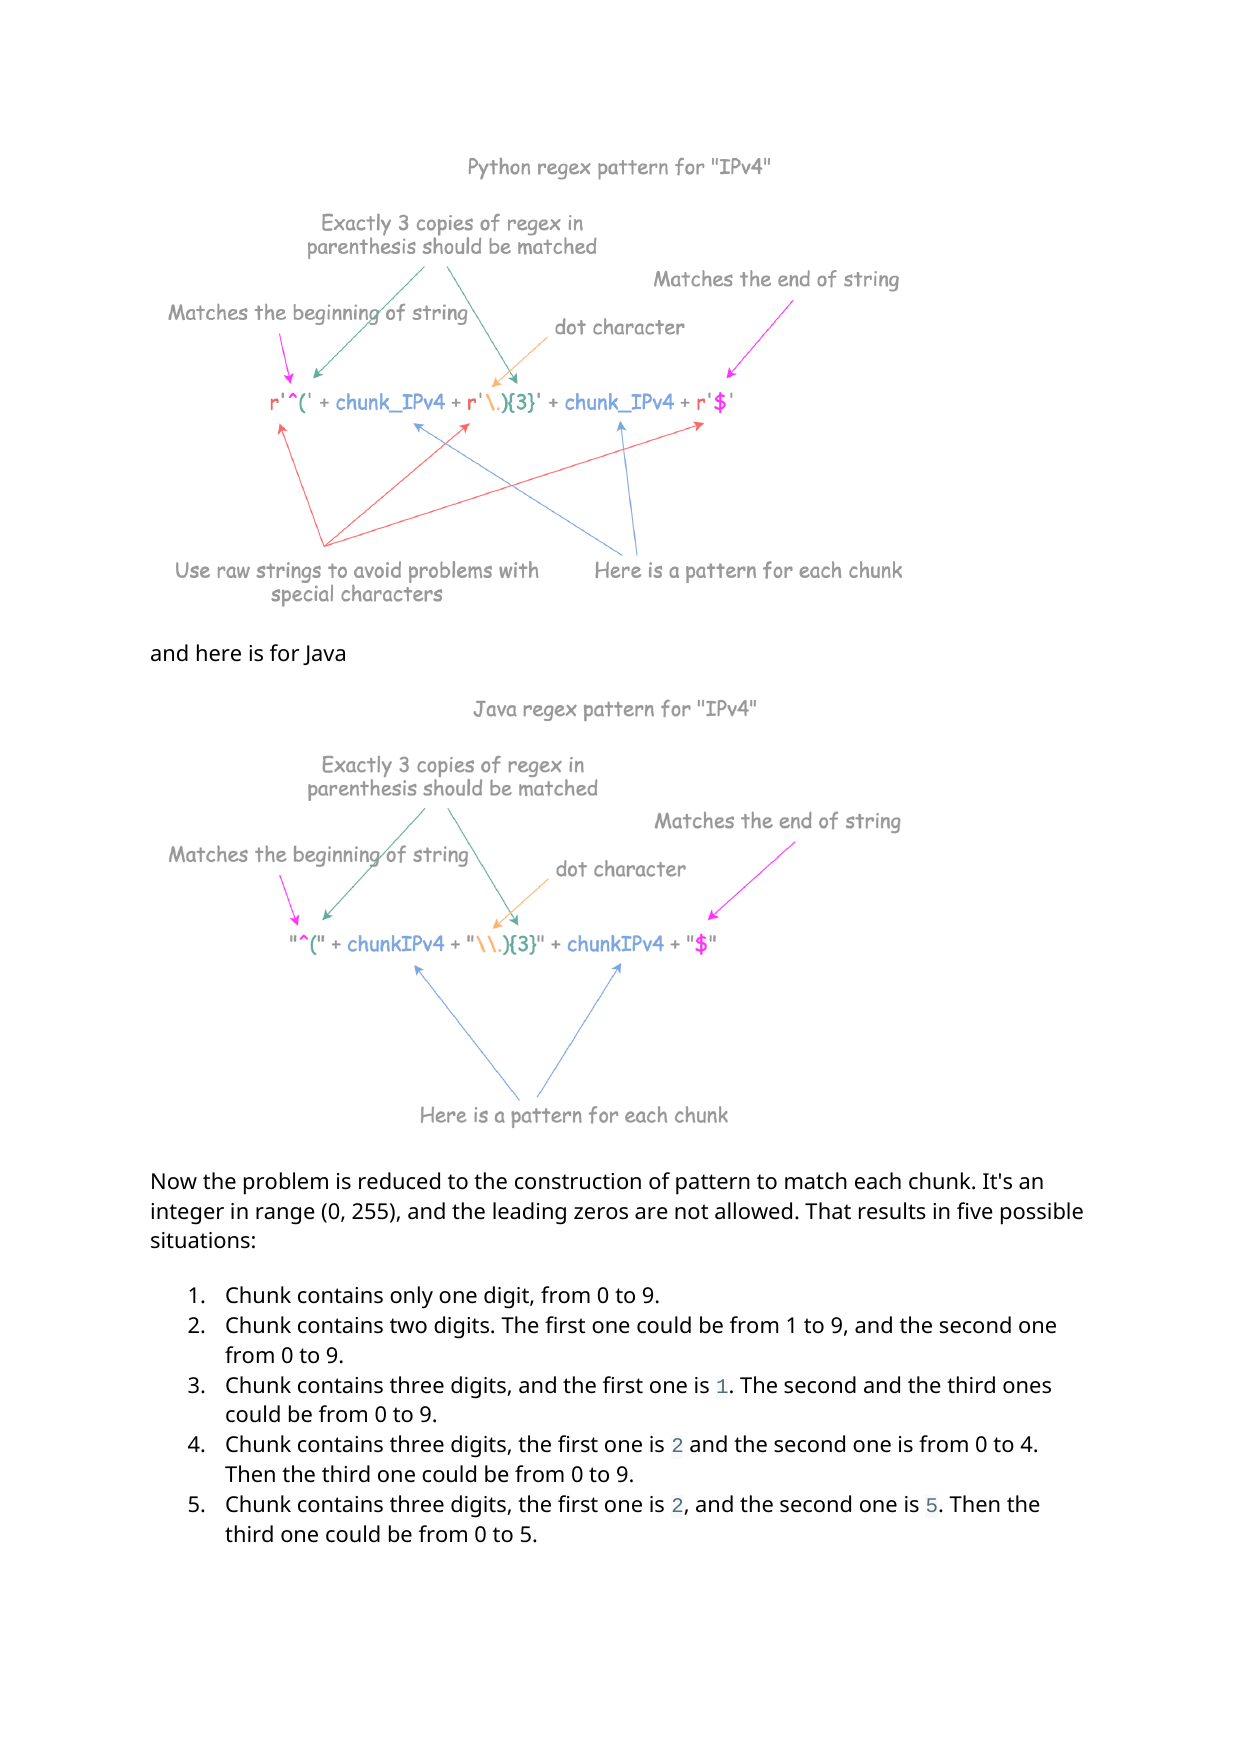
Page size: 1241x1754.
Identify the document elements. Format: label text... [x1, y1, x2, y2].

text Now the problem is reduced to the construction of pattern to match each chunk. It's an integer in range (0, 255), and the leading zeros are not allowed. That results in five possible situations: [150, 1166, 1090, 1255]
list Chunk contains only one digit, from 0 to 9. [187, 1280, 1090, 1310]
text and here is for Java [150, 638, 1090, 668]
list Chunk contains three digits, the first one is 2 and the second one is from 0 to 4. Then the third one could be from 0 to 9. [187, 1429, 1090, 1489]
list Chunk contains three digits, the first one is 2, and the second one is 5. Then the third one could be from 0 to 5. [187, 1489, 1090, 1548]
picture [150, 693, 1091, 1141]
list Chunk contains two digits. The first one could be from 1 to 9, and the second one from 0 to 9. [187, 1310, 1090, 1370]
picture [150, 150, 1091, 614]
list Chunk contains three digits, and the first one is 1. The second and the third ones could be from 0 to 9. [187, 1370, 1090, 1429]
